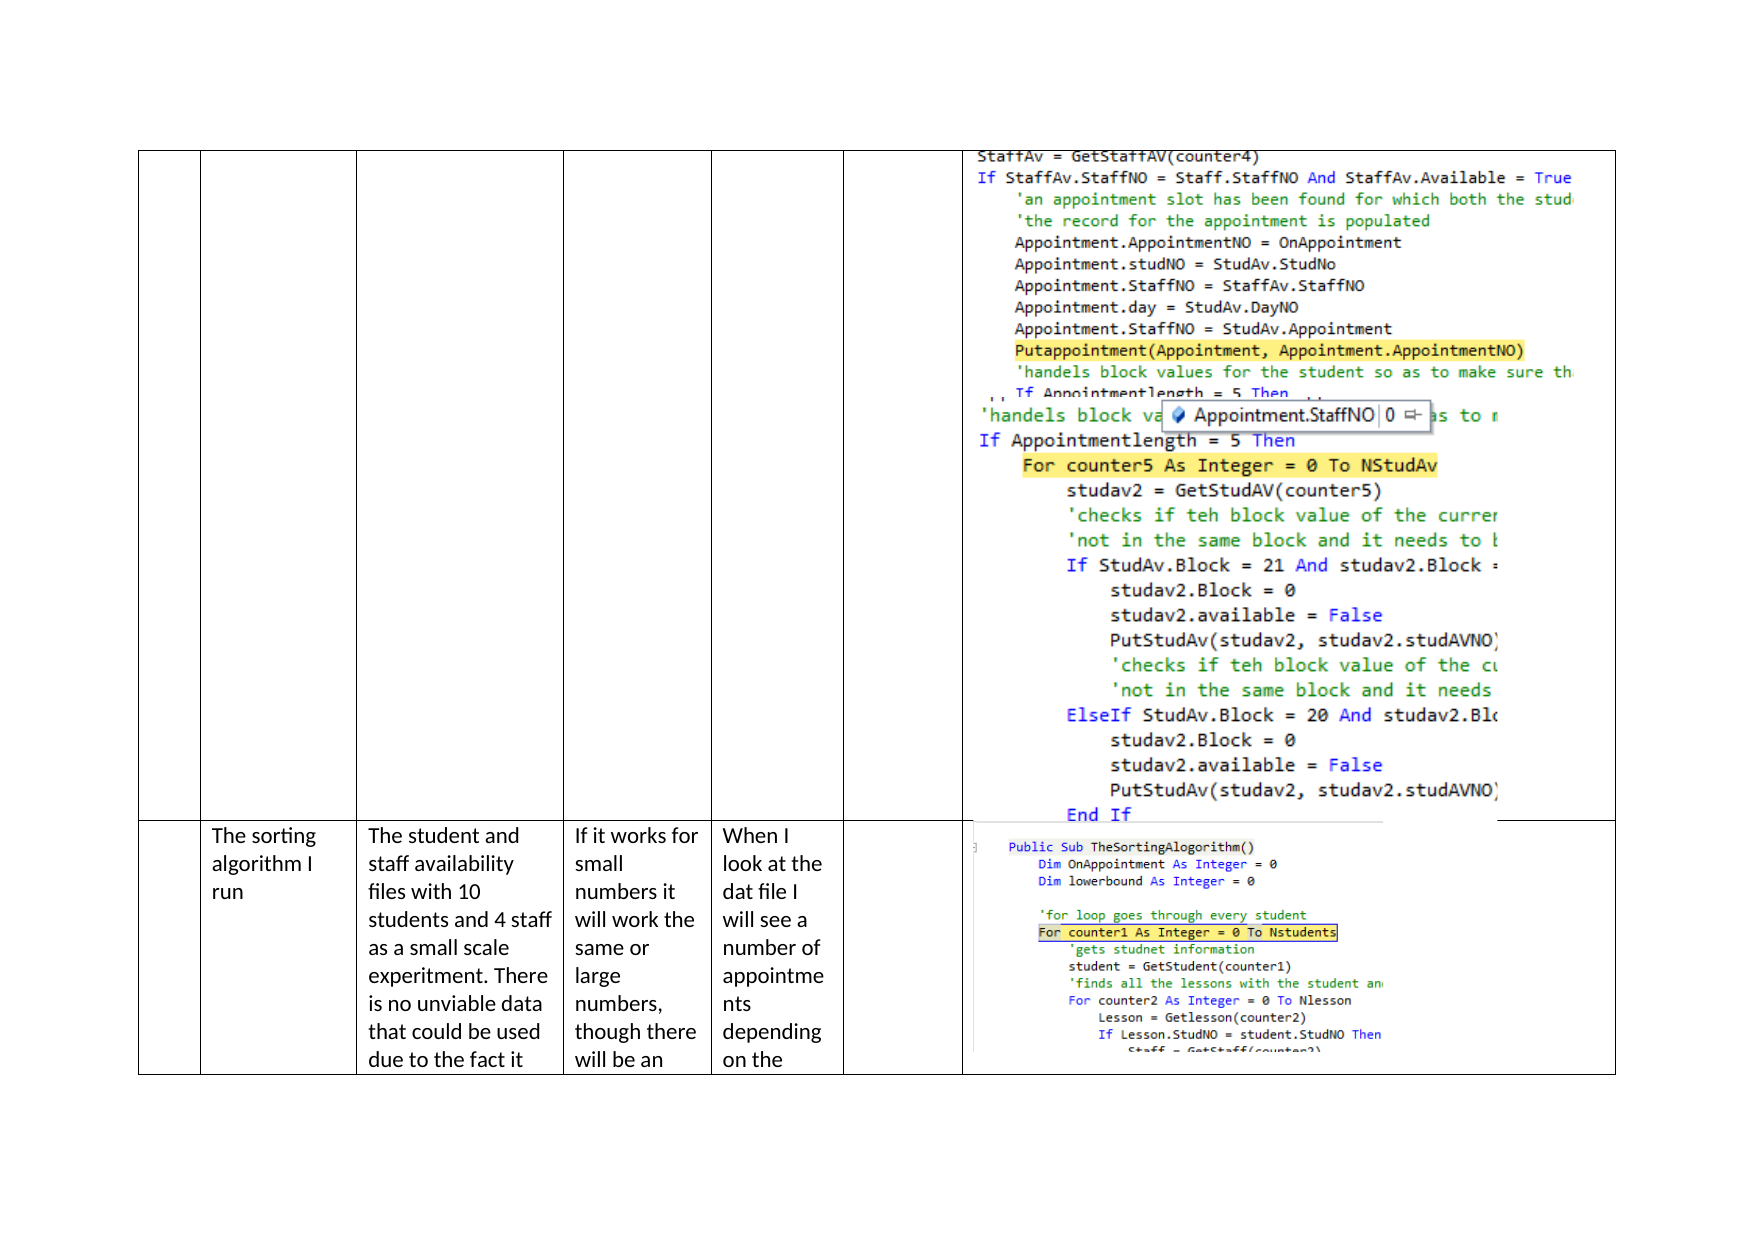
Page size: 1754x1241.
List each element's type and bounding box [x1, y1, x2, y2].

table_cell [139, 821, 200, 1073]
table_cell [712, 151, 843, 820]
table_cell [201, 821, 356, 1073]
table_cell [564, 151, 711, 820]
table_cell [712, 821, 843, 1073]
table_cell [963, 151, 973, 820]
table_cell [357, 151, 563, 820]
table_cell [844, 821, 962, 1073]
table_cell [1498, 151, 1615, 820]
table_cell [844, 151, 962, 820]
picture [973, 151, 1574, 1052]
table_cell [963, 821, 1615, 1073]
table_cell [564, 821, 711, 1073]
table_cell [139, 151, 200, 820]
table_cell [357, 821, 563, 1073]
table_cell [201, 151, 356, 820]
